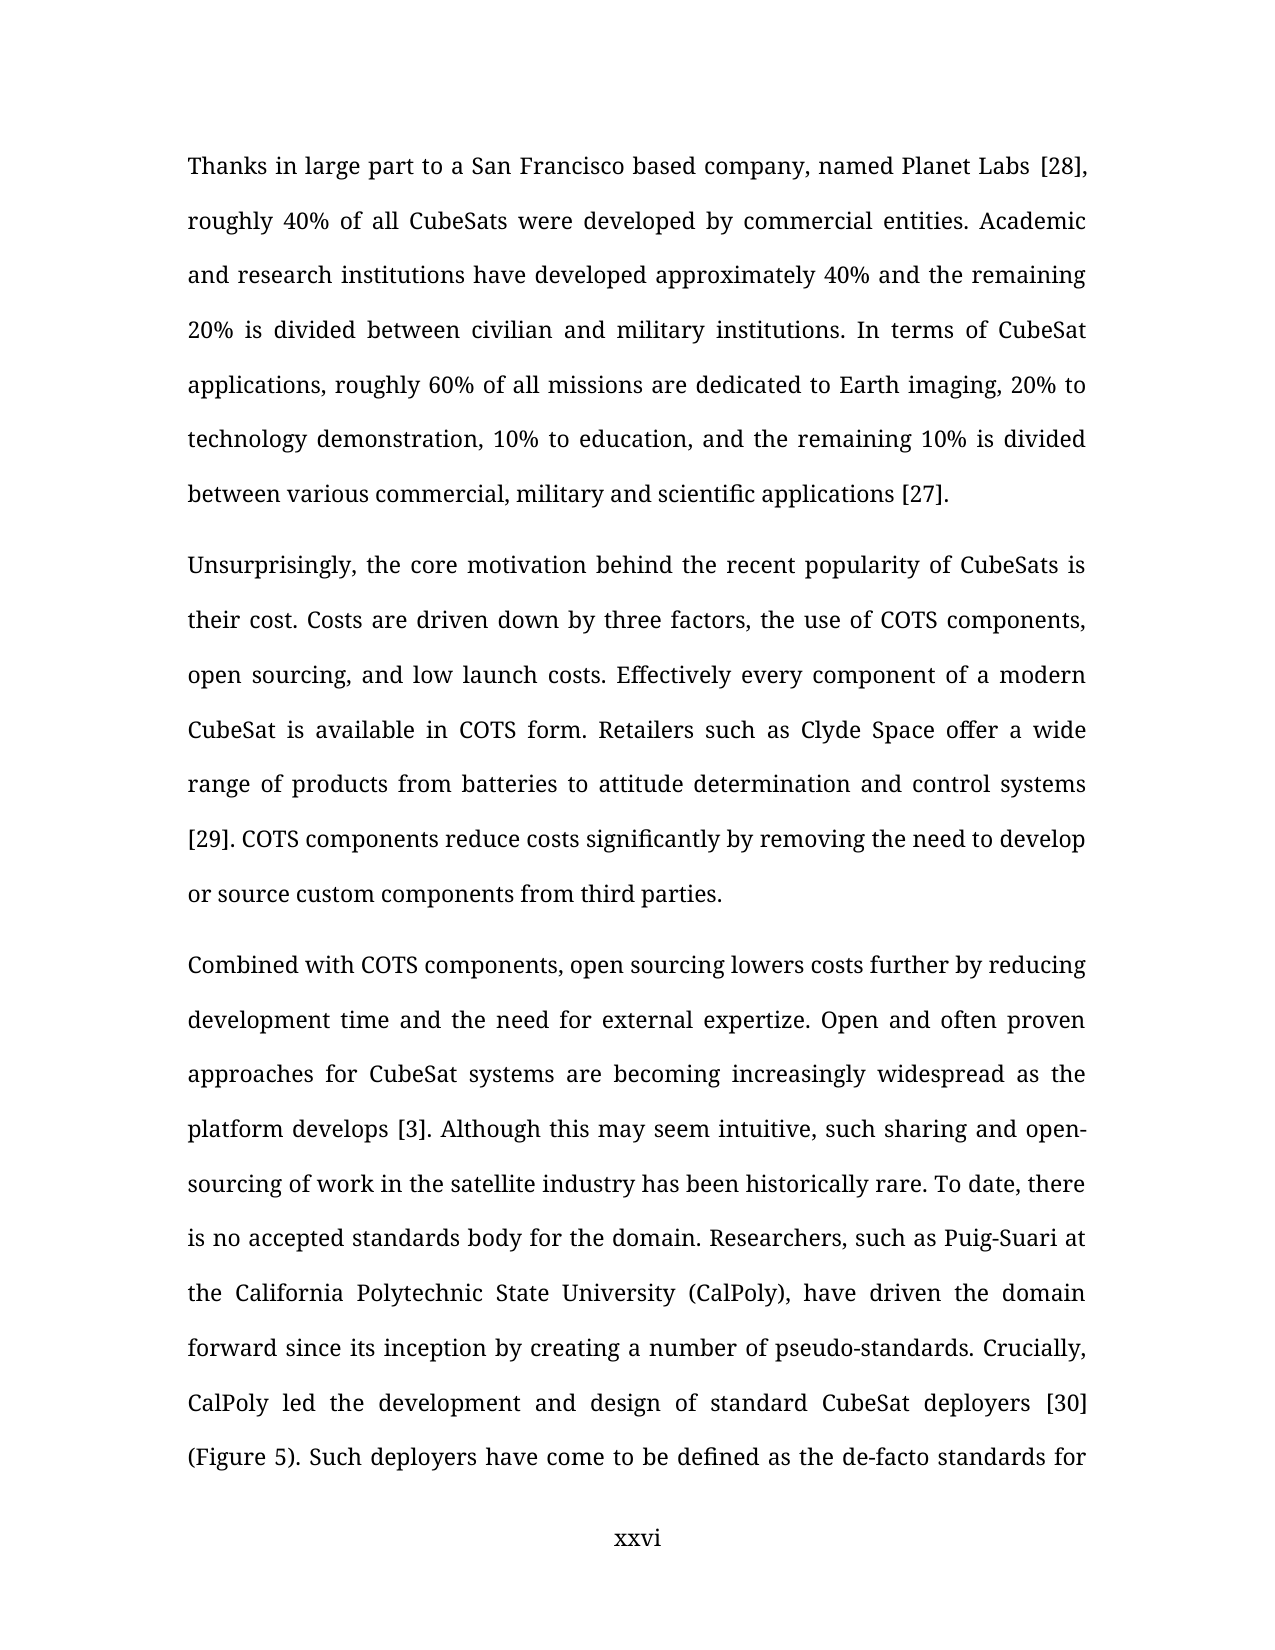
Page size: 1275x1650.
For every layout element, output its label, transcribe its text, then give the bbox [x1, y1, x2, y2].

text Unsurprisingly, the core motivation behind the recent popularity of CubeSats is their cost. Costs are driven down by three factors, the use of COTS components, open sourcing, and low launch costs. Effectively every component of a modern CubeSat is available in COTS form. Retailers such as Clyde Space offer a wide range of products from batteries to attitude determination and control systems [29]. COTS components reduce costs significantly by removing the need to develop or source custom components from third parties. [187, 549, 1087, 909]
text Thanks in large part to a San Francisco based company, named Planet Labs [28], roughly 40% of all CubeSats were developed by commercial entities. Academic and research institutions have developed approximately 40% and the remaining 20% is divided between civilian and military institutions. In terms of CubeSat applications, roughly 60% of all missions are dedicated to Earth imaging, 20% to technology demonstration, 10% to education, and the remaining 10% is divided between various commercial, military and scientific applications [27]. [187, 150, 1087, 509]
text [187, 949, 1087, 1472]
